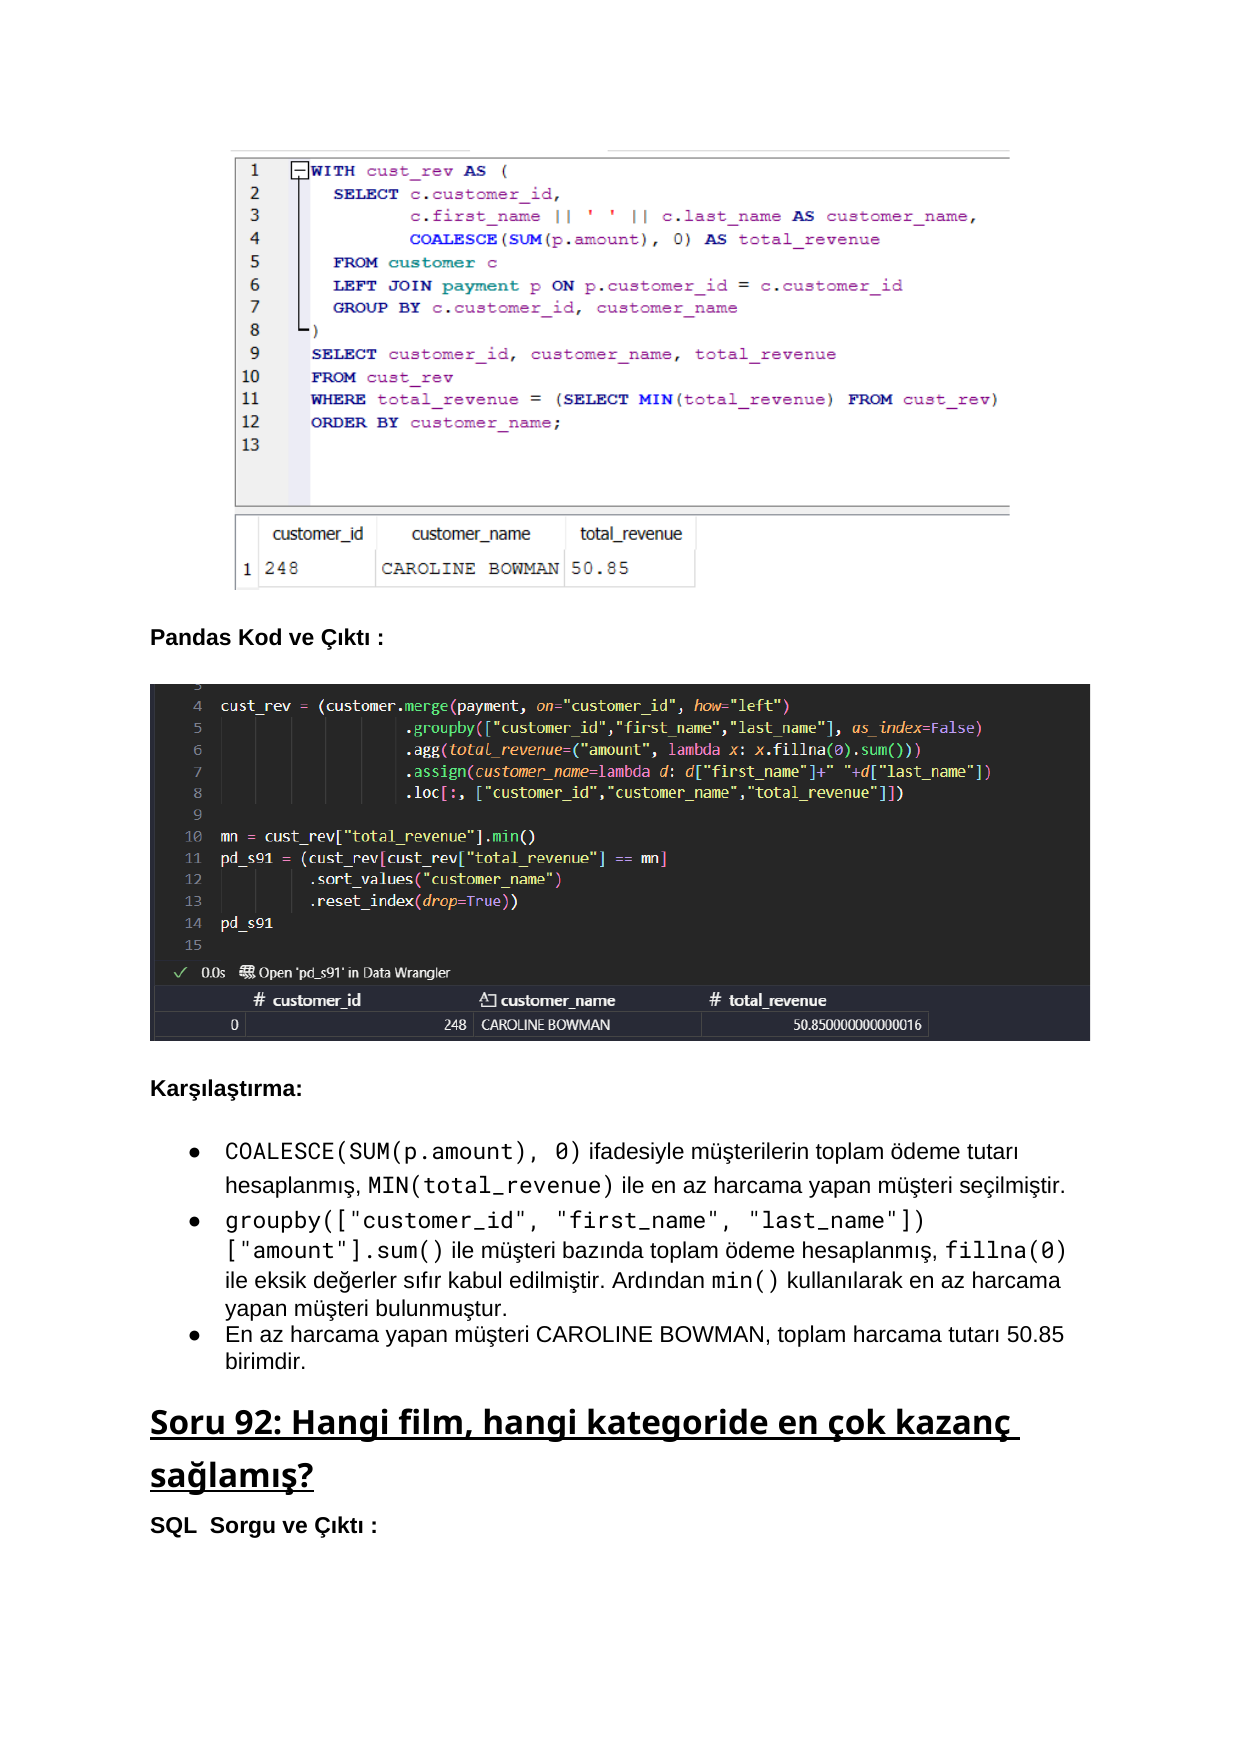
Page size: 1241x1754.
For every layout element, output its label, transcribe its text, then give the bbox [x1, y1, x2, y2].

list En az harcama yapan müşteri CAROLINE BOWMAN, toplam harcama tutarı 50.85 birimdir. [187, 1321, 1090, 1374]
subtitle Soru 92: Hangi film, hangi kategoride en çok kazanç sağlamış? [150, 1399, 1090, 1497]
text Pandas Kod ve Çıktı : [150, 624, 1090, 650]
picture [230, 150, 1010, 590]
text Karşılaştırma: [150, 1075, 1090, 1101]
text SQL Sorgu ve Çıktı : [150, 1512, 1090, 1538]
list COALESCE(SUM(p.amount), 0) ifadesiyle müşterilerin toplam ödeme tutarı hesaplanmış, MIN(total_revenue) ile en az harcama yapan müşteri seçilmiştir. [187, 1135, 1090, 1200]
list groupby(["customer_id", "first_name", "last_name"])["amount"].sum() ile müşteri bazında toplam ödeme hesaplanmış, fillna(0) ile eksik değerler sıfır kabul edilmiştir. Ardından min() kullanılarak en az harcama yapan müşteri bulunmuştur. [187, 1204, 1090, 1321]
picture [150, 684, 1091, 1041]
